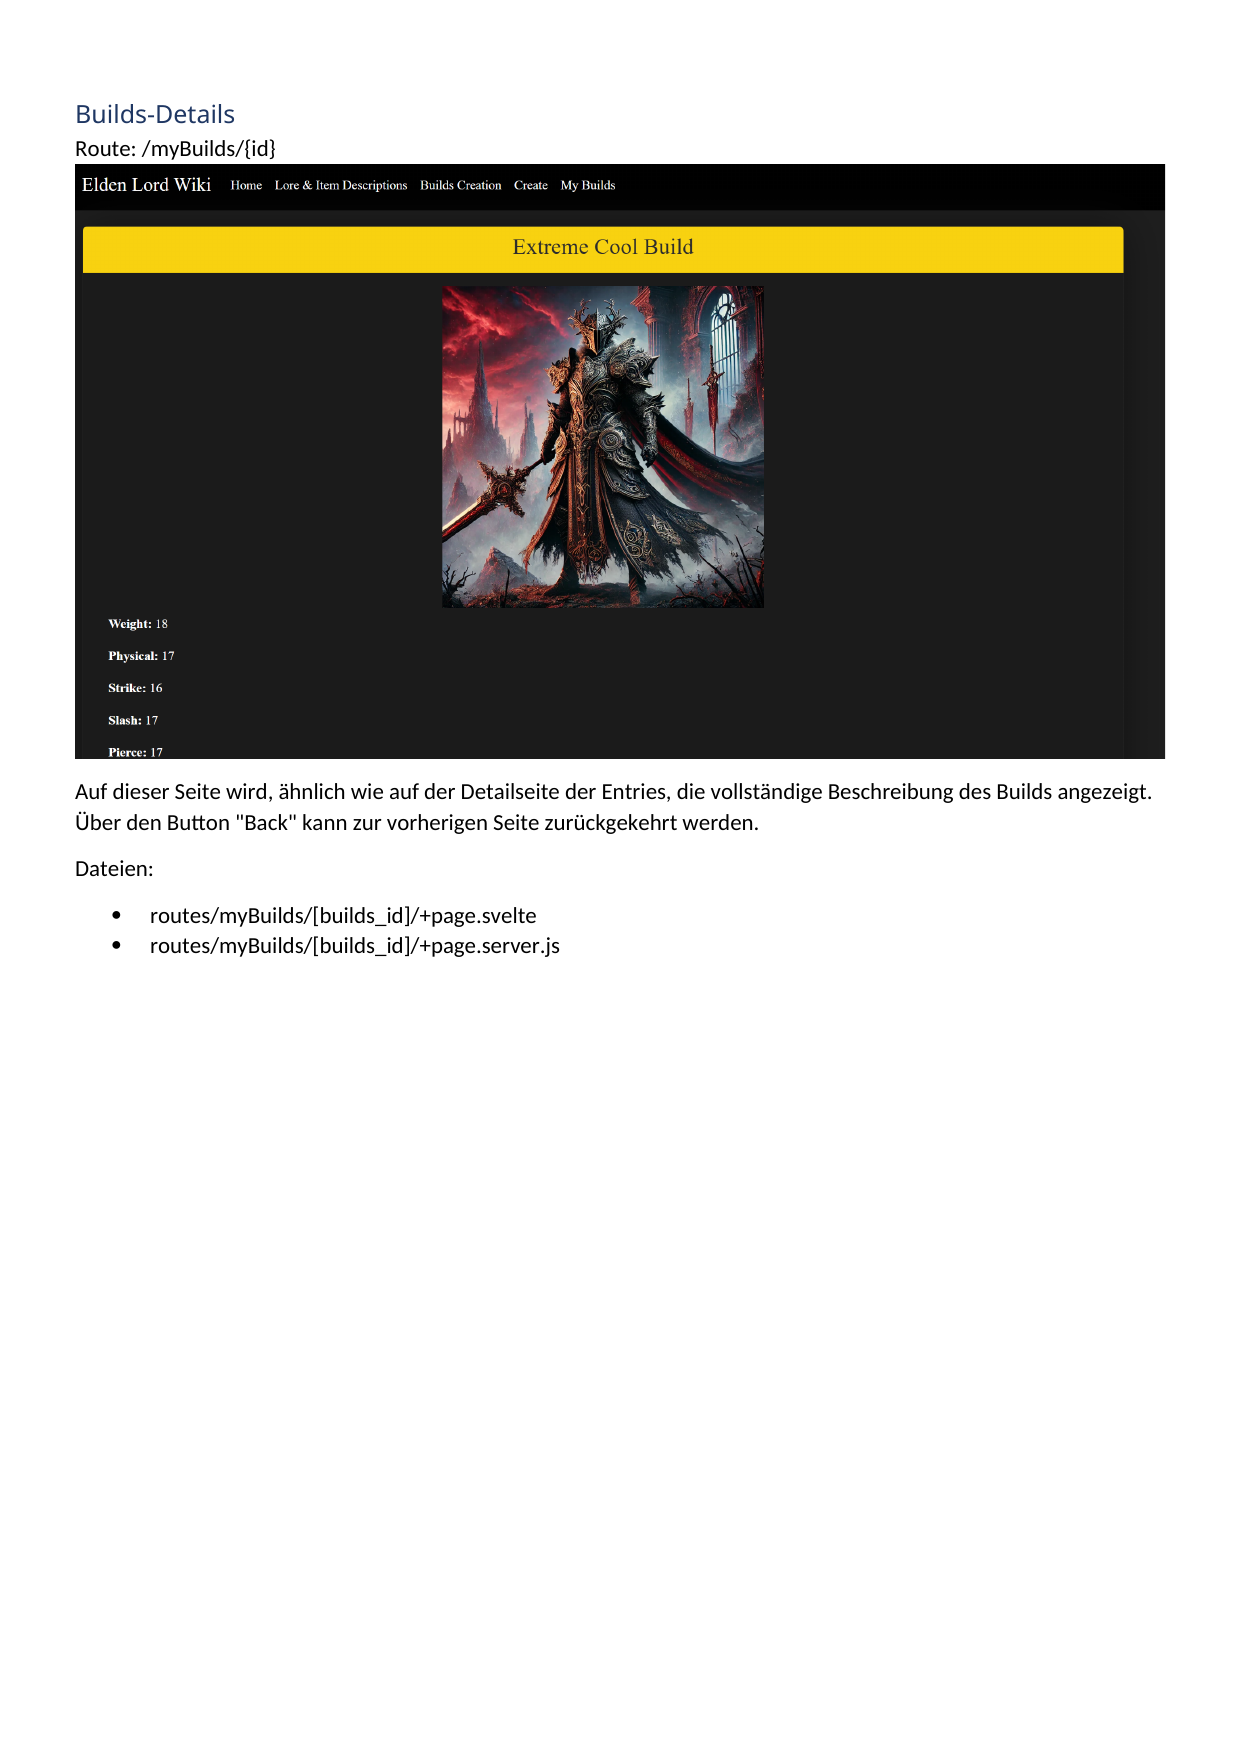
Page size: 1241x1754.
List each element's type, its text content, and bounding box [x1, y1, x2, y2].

text Route: /myBuilds/{id} [75, 134, 1165, 164]
list routes/myBuilds/[builds_id]/+page.server.js [112, 932, 1165, 959]
text Dateien: [75, 854, 1165, 882]
picture [75, 164, 1166, 759]
text Auf dieser Seite wird, ähnlich wie auf der Detailseite der Entries, die vollständige Beschreibung des Builds angezeigt. Über den Button "Back" kann zur vorherigen Seite zurückgekehrt werden. [75, 777, 1165, 836]
list routes/myBuilds/[builds_id]/+page.svelte [112, 901, 1165, 929]
subtitle Builds-Details [75, 97, 1165, 131]
